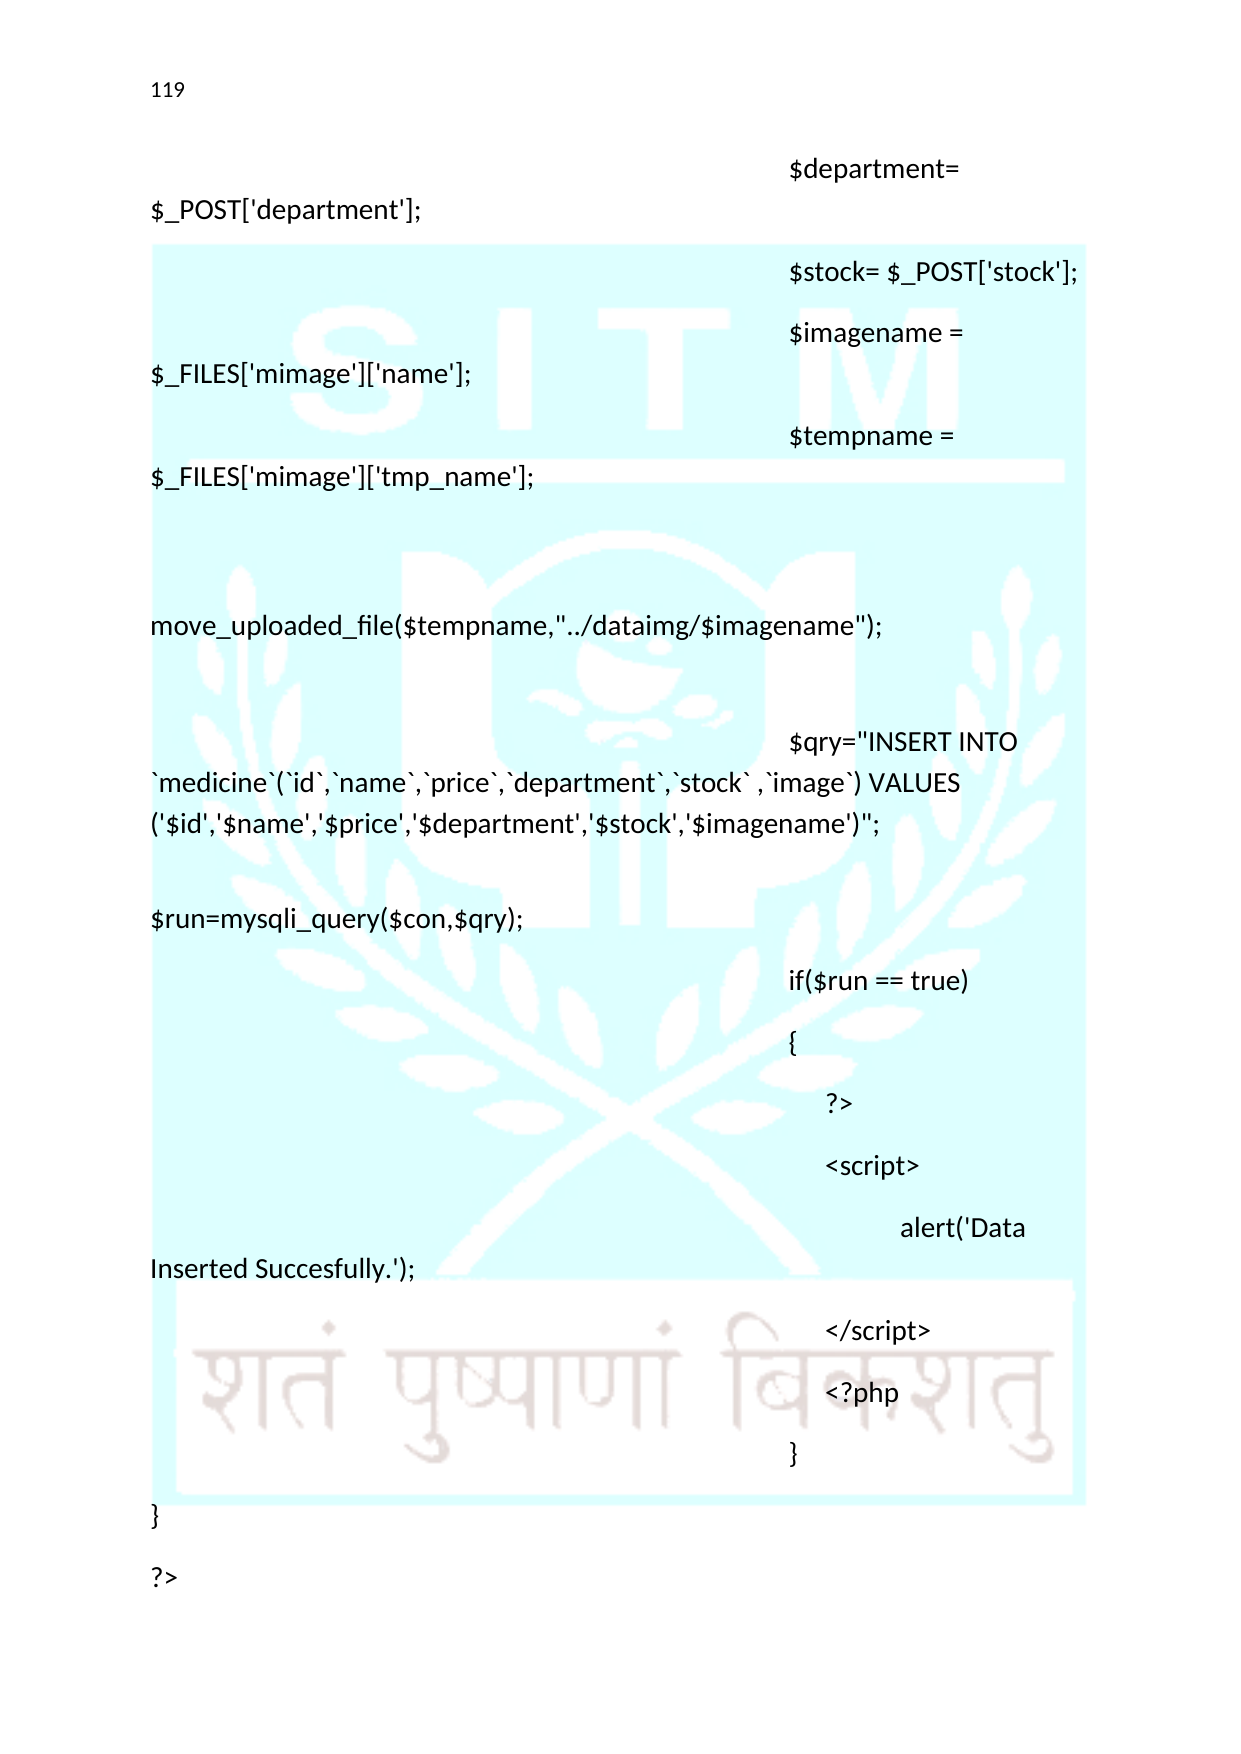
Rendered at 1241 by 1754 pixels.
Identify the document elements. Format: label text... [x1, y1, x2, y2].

text } [150, 1497, 1090, 1533]
text move_uploaded_file($tempname,"../dataimg/$imagename"); [150, 574, 1090, 643]
text { [150, 1024, 1090, 1059]
text $department= $_POST['department']; [150, 150, 1090, 227]
text <script> [150, 1147, 1090, 1183]
text <?php [150, 1374, 1090, 1409]
text ?> [150, 1086, 1090, 1121]
text </script> [150, 1312, 1090, 1347]
text alert('Data Inserted Succesfully.'); [150, 1209, 1090, 1286]
text if($run == true) [150, 962, 1090, 998]
text $qry="INSERT INTO `medicine`(`id`,`name`,`price`,`department`,`stock` ,`image`) VALUES ('$id','$name','$price','$department','$stock','$imagename')"; [150, 723, 1090, 841]
text $imagename = $_FILES['mimage']['name']; [150, 314, 1090, 391]
text $run=mysqli_query($con,$qry); [150, 867, 1090, 936]
text $tempname = $_FILES['mimage']['tmp_name']; [150, 417, 1090, 494]
text $stock= $_POST['stock']; [150, 253, 1090, 288]
text ?> [150, 1559, 1090, 1594]
text } [150, 1435, 1090, 1471]
